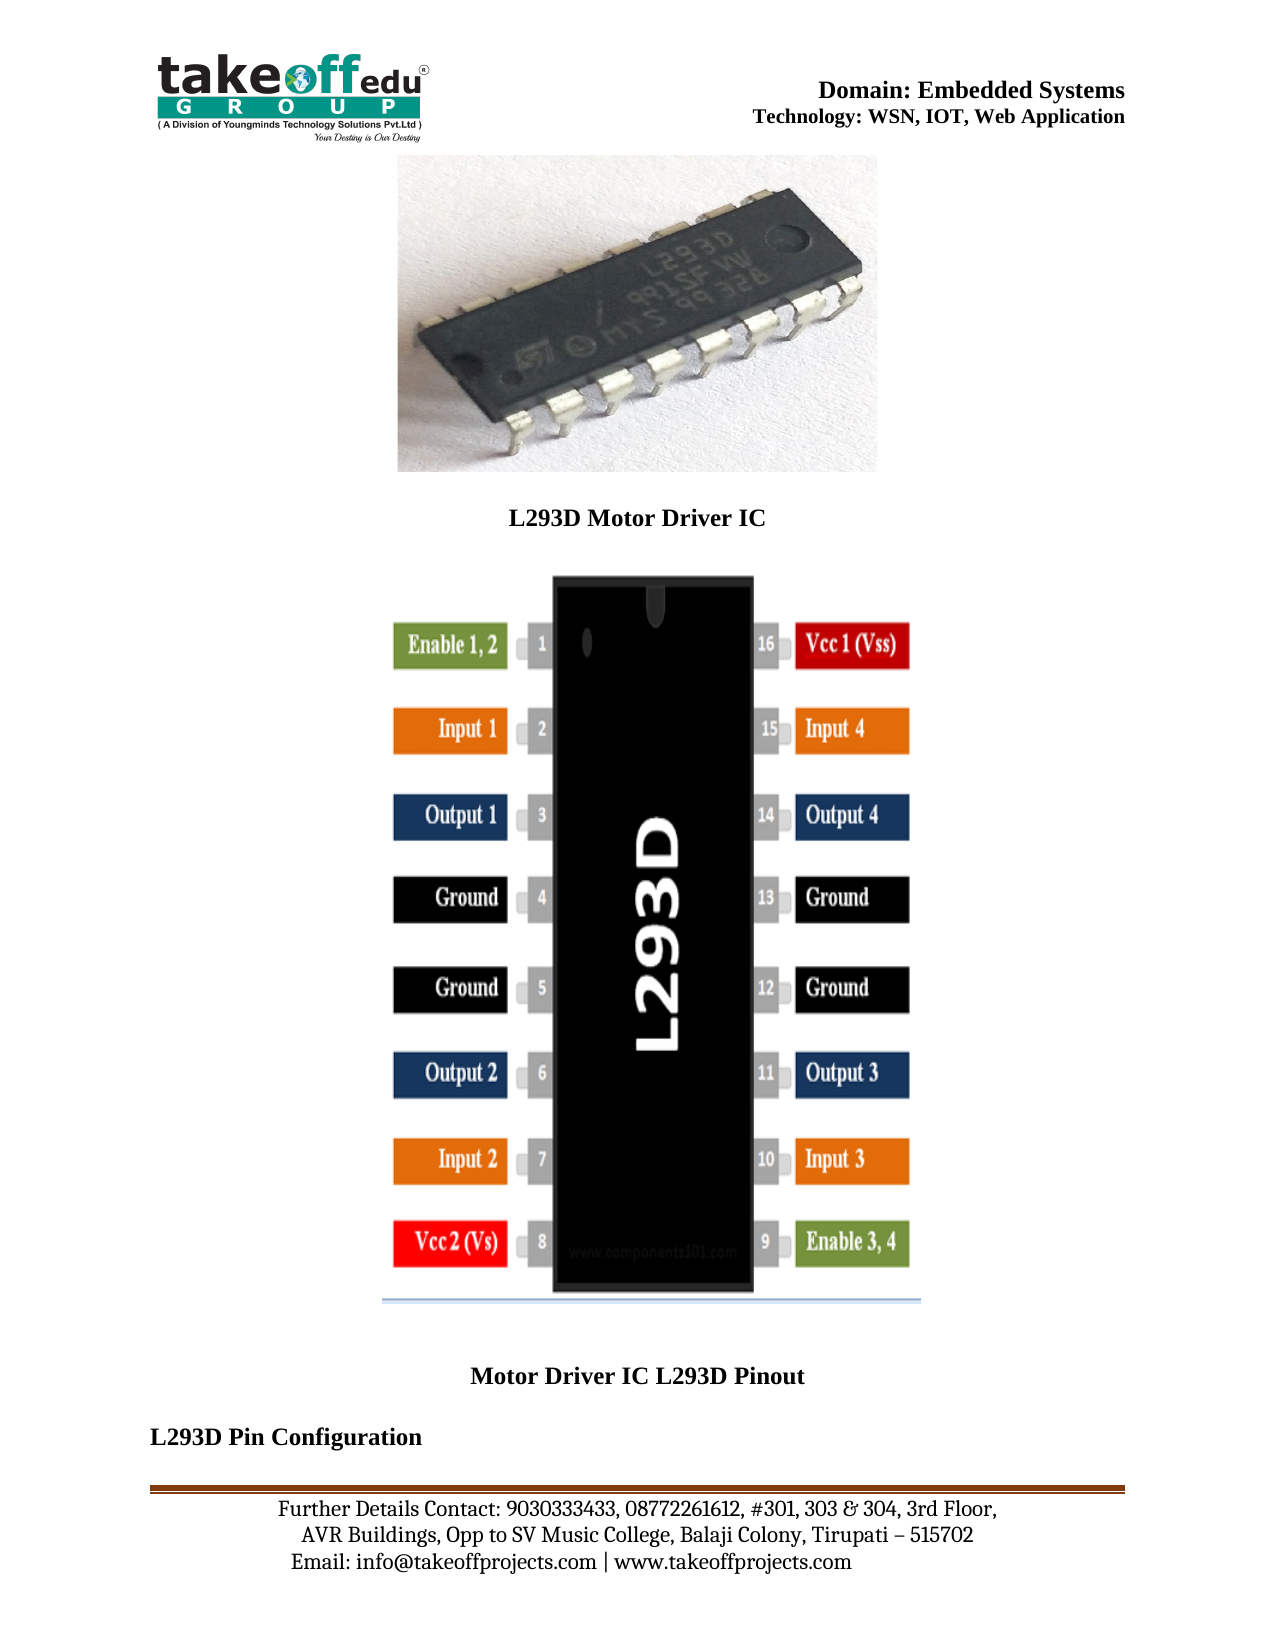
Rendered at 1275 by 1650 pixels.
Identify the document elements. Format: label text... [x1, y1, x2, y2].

picture [150, 54, 878, 472]
text L293D Motor Driver IC [150, 503, 1125, 532]
text Motor Driver IC L293D Pinout [150, 1361, 1125, 1389]
picture [382, 564, 922, 1304]
text L293D Pin Configuration [150, 1422, 1125, 1451]
